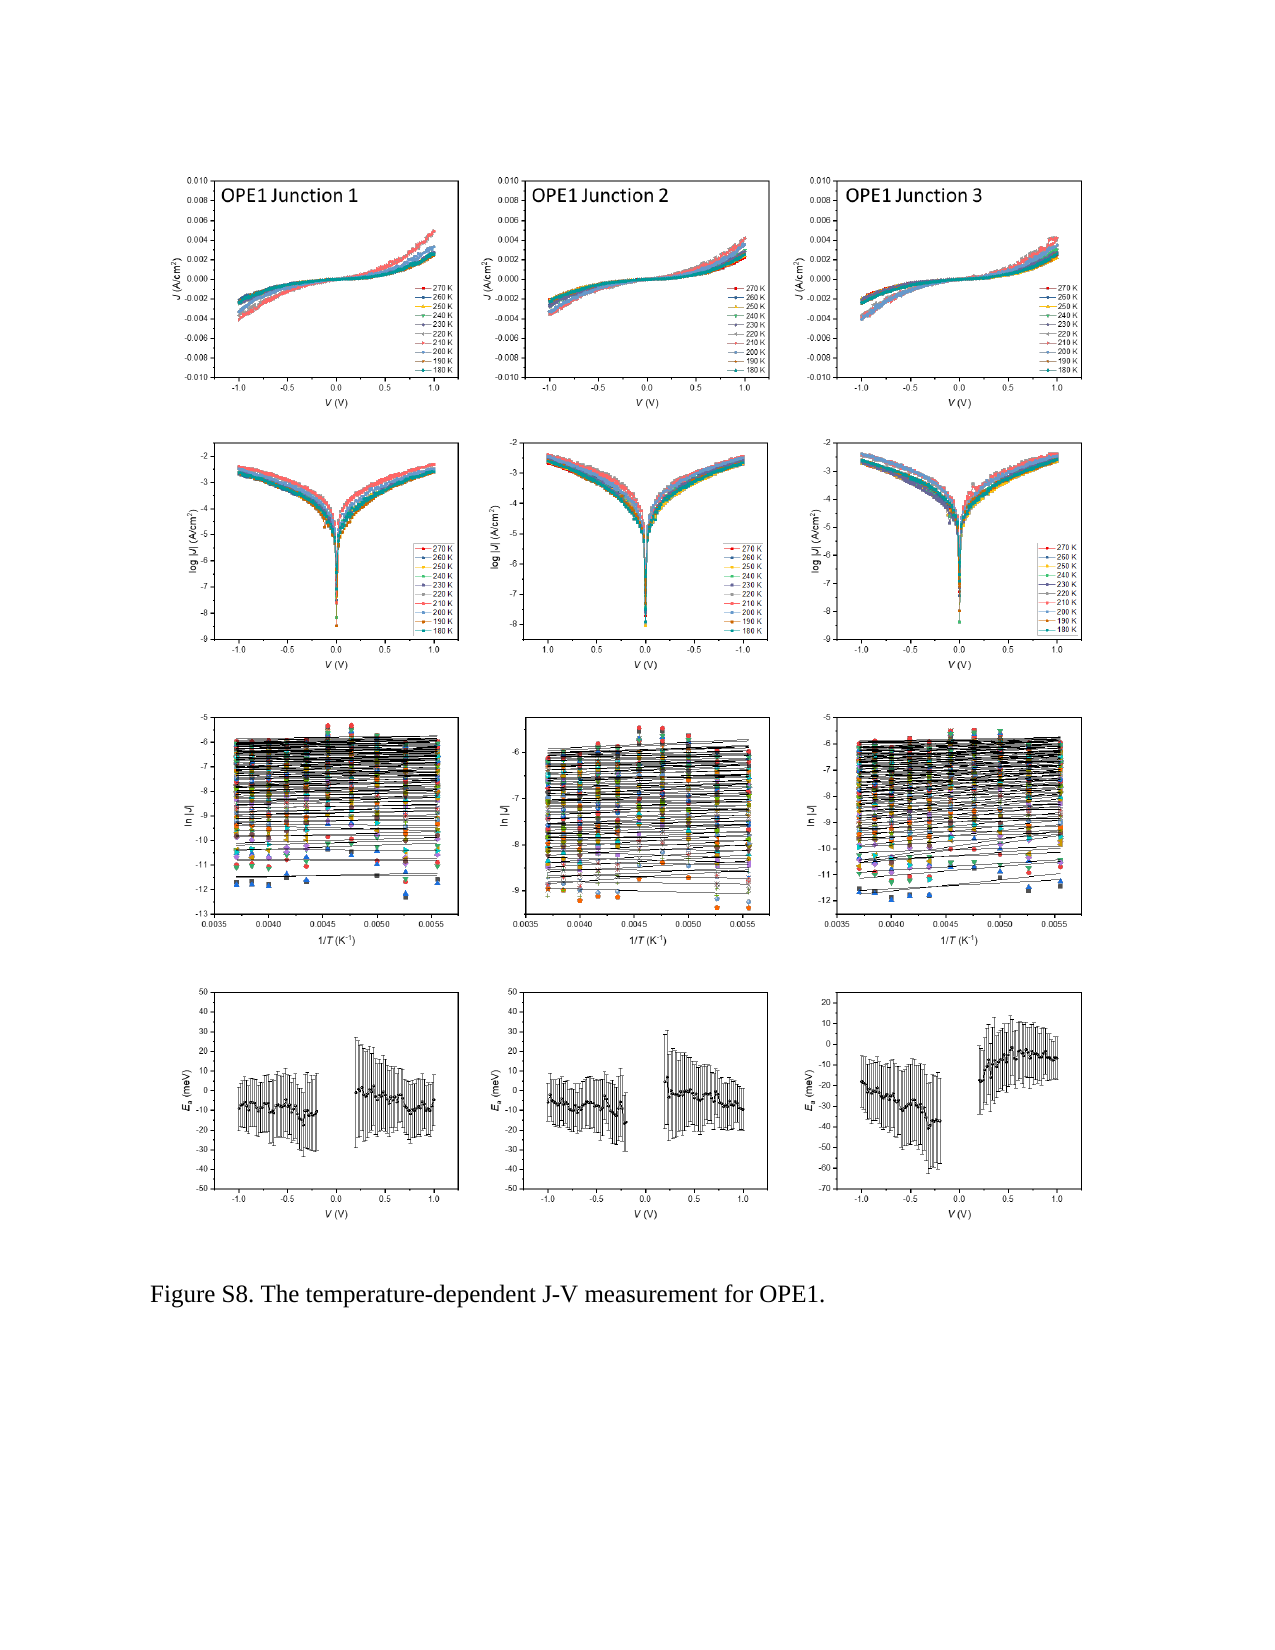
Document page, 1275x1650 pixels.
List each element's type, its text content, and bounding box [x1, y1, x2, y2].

text Figure S8. The temperature-dependent J-V measurement for OPE1. [150, 1279, 1125, 1308]
picture [150, 150, 1132, 1235]
